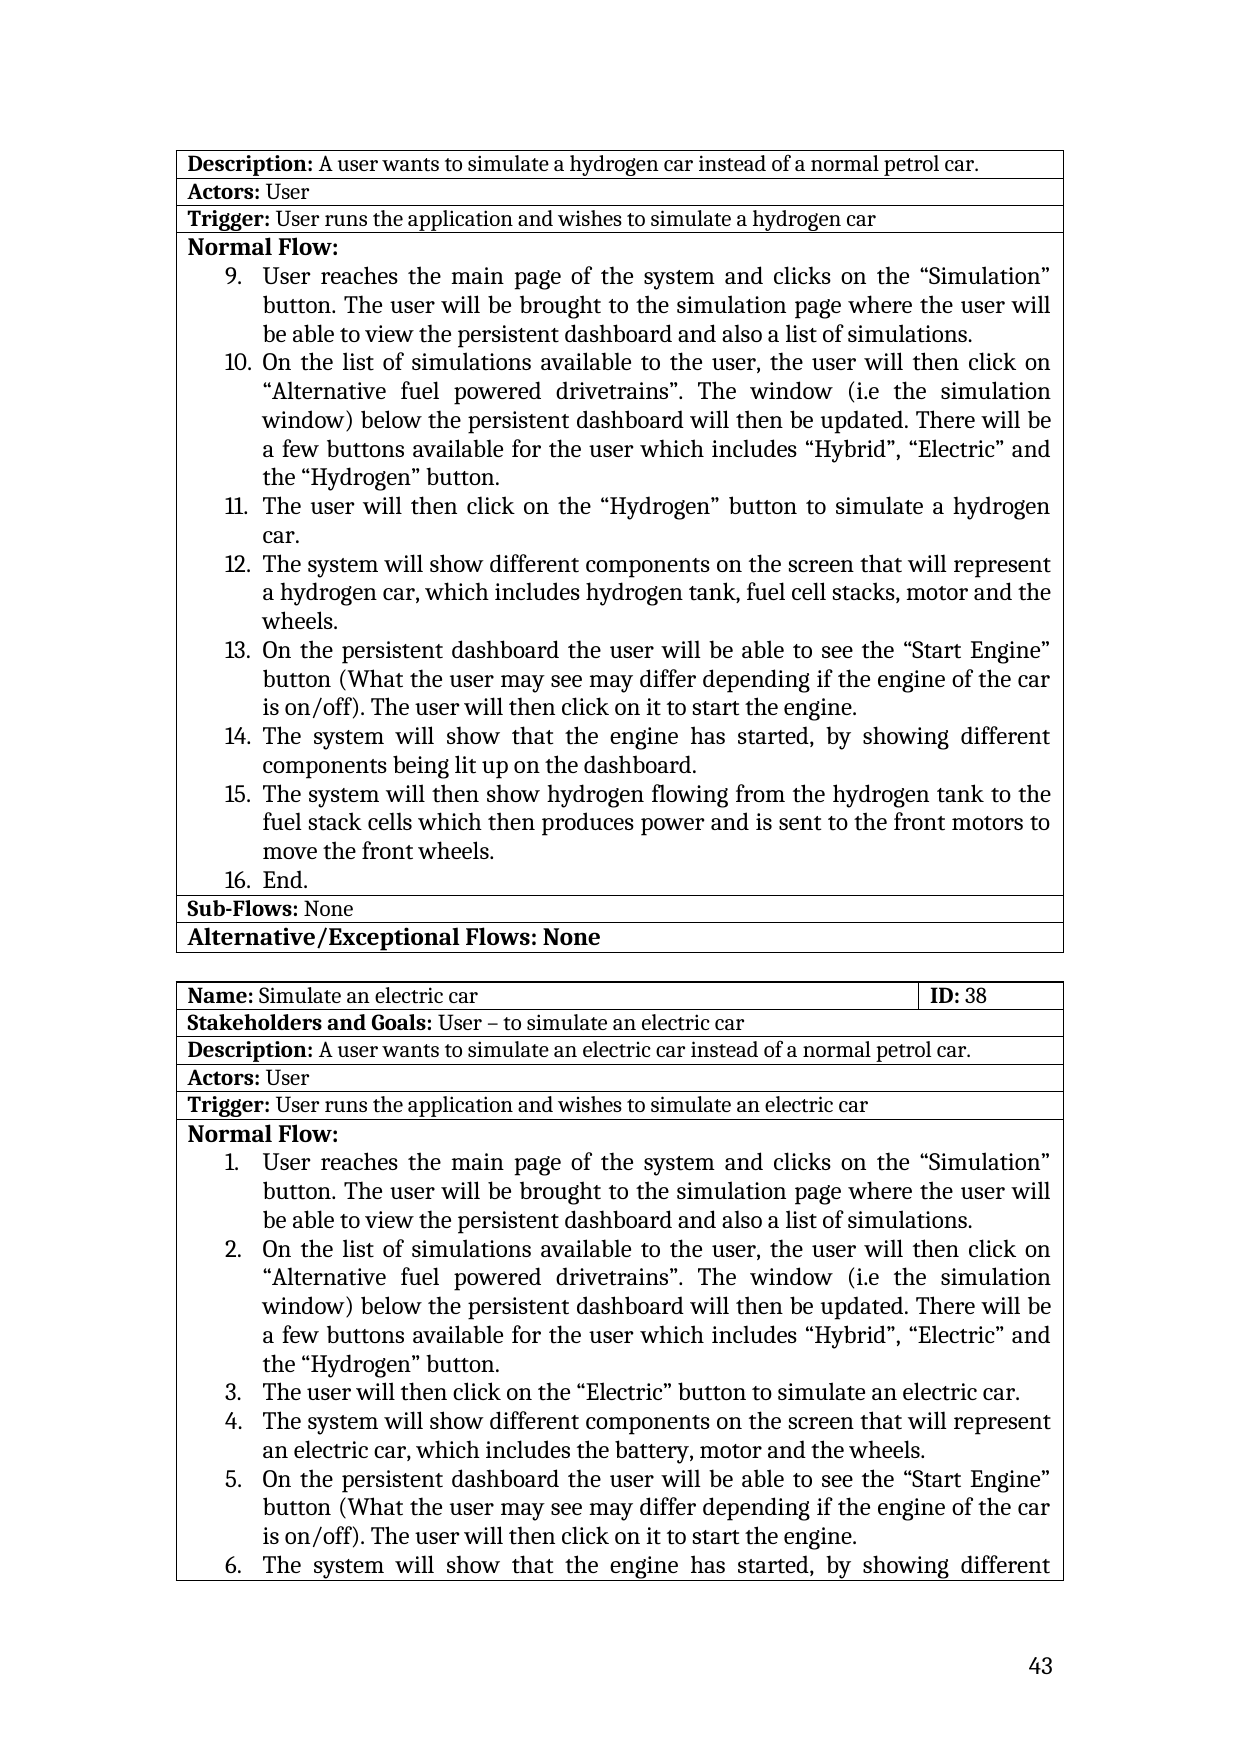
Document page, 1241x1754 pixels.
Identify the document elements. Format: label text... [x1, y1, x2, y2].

table_cell Sub-Flows: None [177, 896, 1063, 922]
table_cell Alternative/Exceptional Flows: None [177, 923, 1063, 952]
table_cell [177, 1120, 1063, 1579]
table_cell Actors: User [177, 179, 1063, 205]
table_cell Description: A user wants to simulate a hydrogen car instead of a normal petrol car. [177, 151, 1063, 177]
table_cell Normal Flow: User reaches the main page of the system and clicks on the “Simulation” button. The user will be brought to the simulation page where the user will be able to view the persistent dashboard and also a list of simulations. On the list of simulations available to the user, the user will then click on “Alternative fuel powered drivetrains”. The window (i.e the simulation window) below the persistent dashboard will then be updated. There will be a few buttons available for the user which includes “Hybrid”, “Electric” and the “Hydrogen” button. The user will then click on the “Hydrogen” button to simulate a hydrogen car. The system will show different components on the screen that will represent a hydrogen car, which includes hydrogen tank, fuel cell stacks, motor and the wheels. On the persistent dashboard the user will be able to see the “Start Engine” button (What the user may see may differ depending if the engine of the car is on/off). The user will then click on it to start the engine. The system will show that the engine has started, by showing different components being lit up on the dashboard. The system will then show hydrogen flowing from the hydrogen tank to the fuel stack cells which then produces power and is sent to the front motors to move the front wheels. End. [177, 233, 1063, 894]
table_header ID: 38 [919, 983, 1063, 1009]
table_cell Stakeholders and Goals: User – to simulate an electric car [177, 1010, 1063, 1036]
table_cell Actors: User [177, 1065, 1063, 1091]
table_header Name: Simulate an electric car [177, 983, 918, 1009]
table_cell Trigger: User runs the application and wishes to simulate an electric car [177, 1092, 1063, 1118]
table_cell Trigger: User runs the application and wishes to simulate a hydrogen car [177, 206, 1063, 232]
table_cell Description: A user wants to simulate an electric car instead of a normal petrol car. [177, 1037, 1063, 1064]
